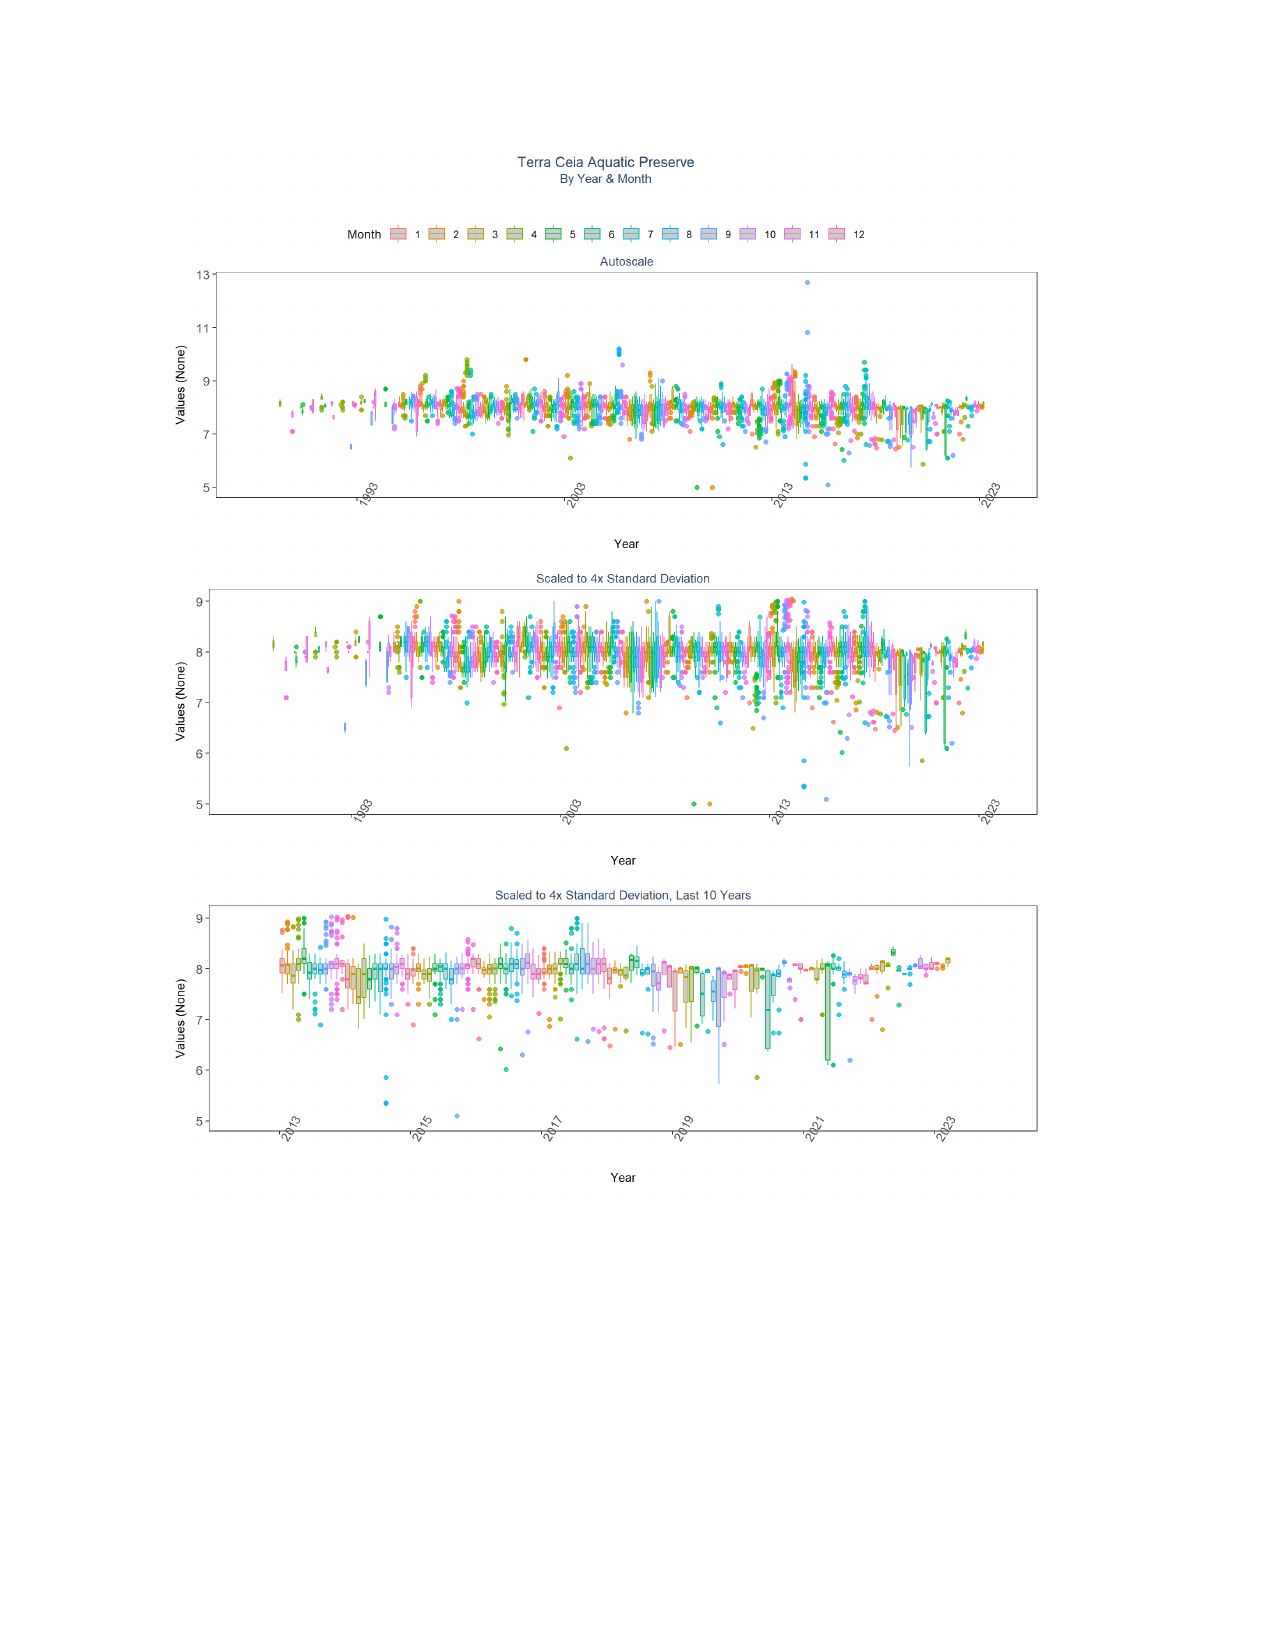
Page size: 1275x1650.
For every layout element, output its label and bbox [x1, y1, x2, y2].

picture [168, 150, 1044, 1200]
